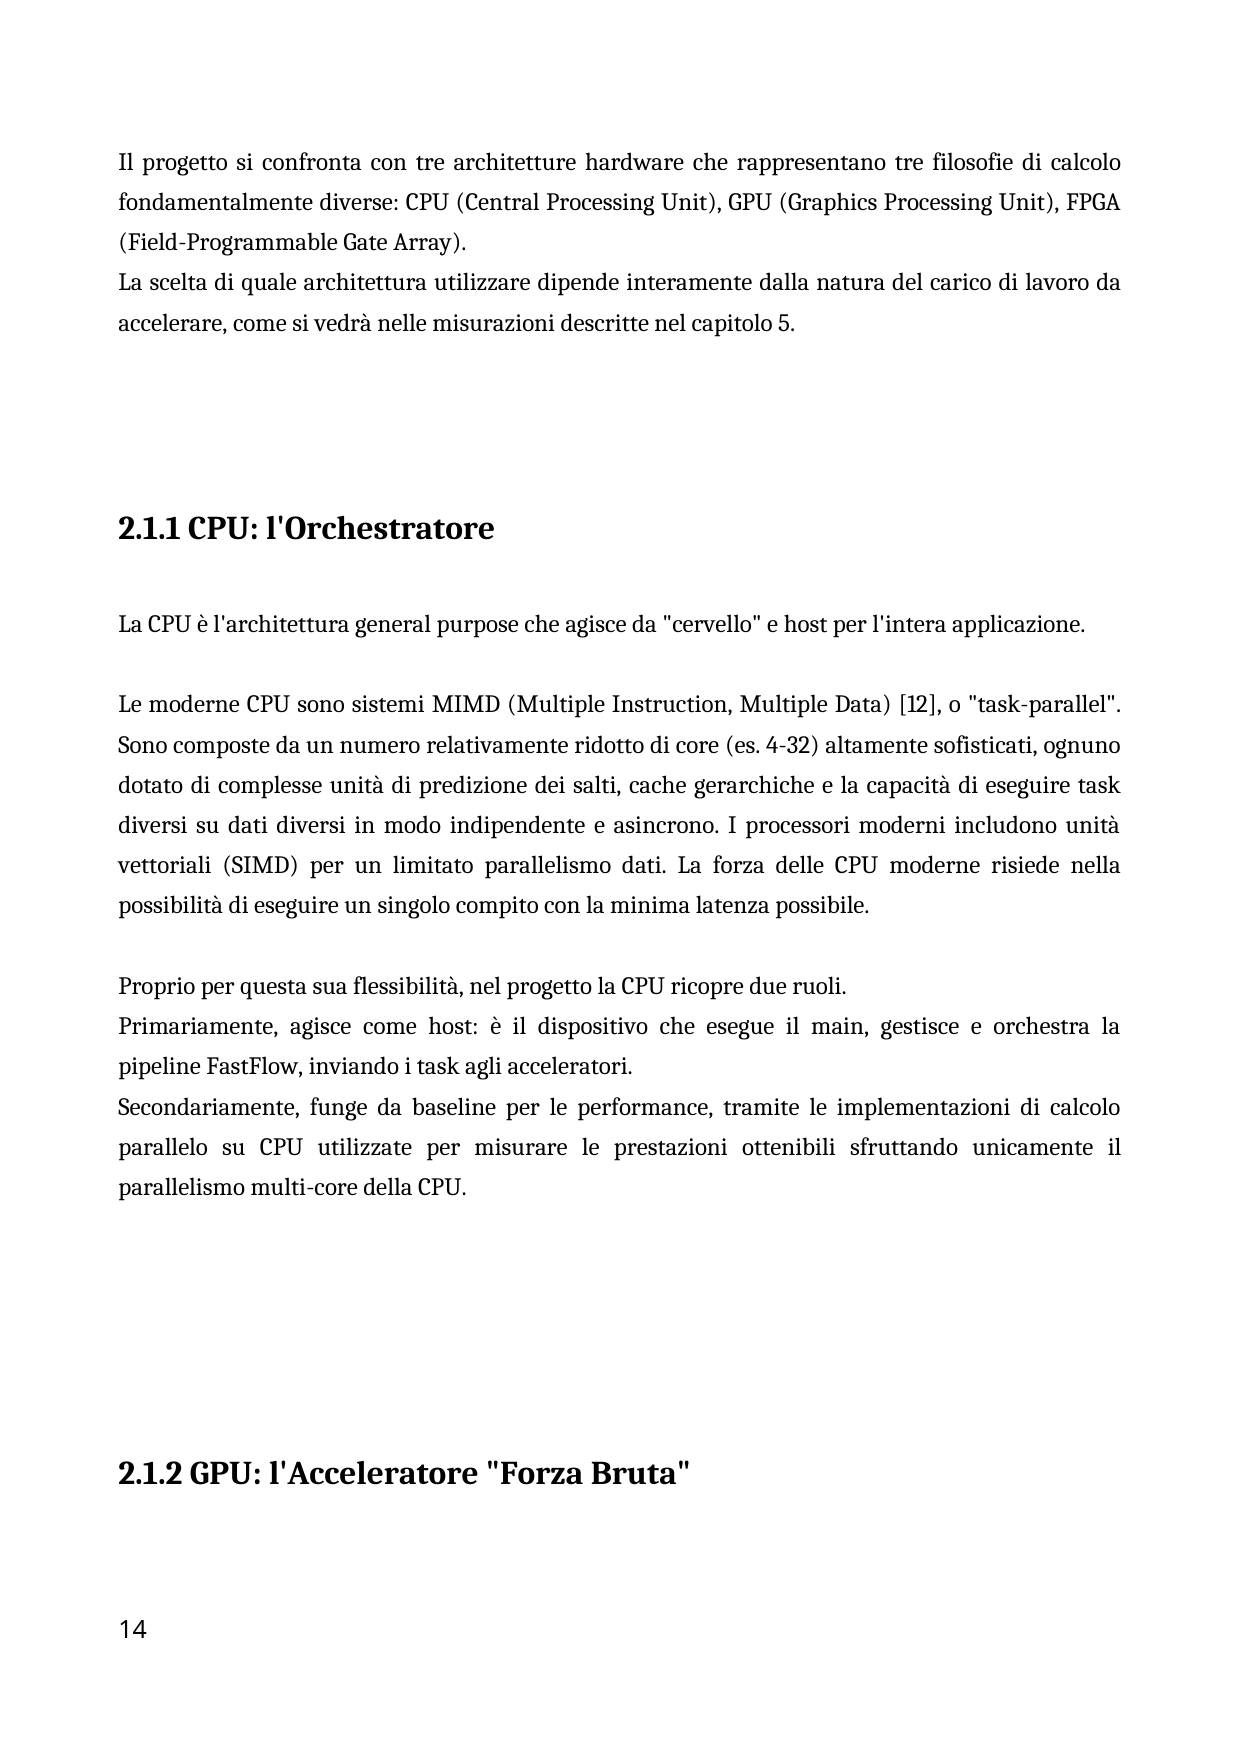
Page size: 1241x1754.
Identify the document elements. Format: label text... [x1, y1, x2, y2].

text 2.1.1 CPU: l'Orchestratore [118, 509, 1122, 548]
text Primariamente, agisce come host: è il dispositivo che esegue il main, gestisce e orchestra la pipeline FastFlow, inviando i task agli acceleratori. [118, 1012, 1122, 1081]
text La CPU è l'architettura general purpose che agisce da "cervello" e host per l'intera applicazione. [118, 610, 1122, 639]
text 2.1.2 GPU: l'Acceleratore "Forza Bruta" [118, 1454, 1122, 1493]
text Proprio per questa sua flessibilità, nel progetto la CPU ricopre due ruoli. [118, 972, 1122, 1001]
text Le moderne CPU sono sistemi MIMD (Multiple Instruction, Multiple Data) [12], o "task-parallel". Sono composte da un numero relativamente ridotto di core (es. 4-32) altamente sofisticati, ognuno dotato di complesse unità di predizione dei salti, cache gerarchiche e la capacità di eseguire task diversi su dati diversi in modo indipendente e asincrono. I processori moderni includono unità vettoriali (SIMD) per un limitato parallelismo dati. La forza delle CPU moderne risiede nella possibilità di eseguire un singolo compito con la minima latenza possibile. [118, 690, 1122, 920]
text La scelta di quale architettura utilizzare dipende interamente dalla natura del carico di lavoro da accelerare, come si vedrà nelle misurazioni descritte nel capitolo 5. [118, 268, 1122, 337]
text Il progetto si confronta con tre architetture hardware che rappresentano tre filosofie di calcolo fondamentalmente diverse: CPU (Central Processing Unit), GPU (Graphics Processing Unit), FPGA (Field-Programmable Gate Array). [118, 148, 1122, 257]
text Secondariamente, funge da baseline per le performance, tramite le implementazioni di calcolo parallelo su CPU utilizzate per misurare le prestazioni ottenibili sfruttando unicamente il parallelismo multi-core della CPU. [118, 1092, 1122, 1202]
